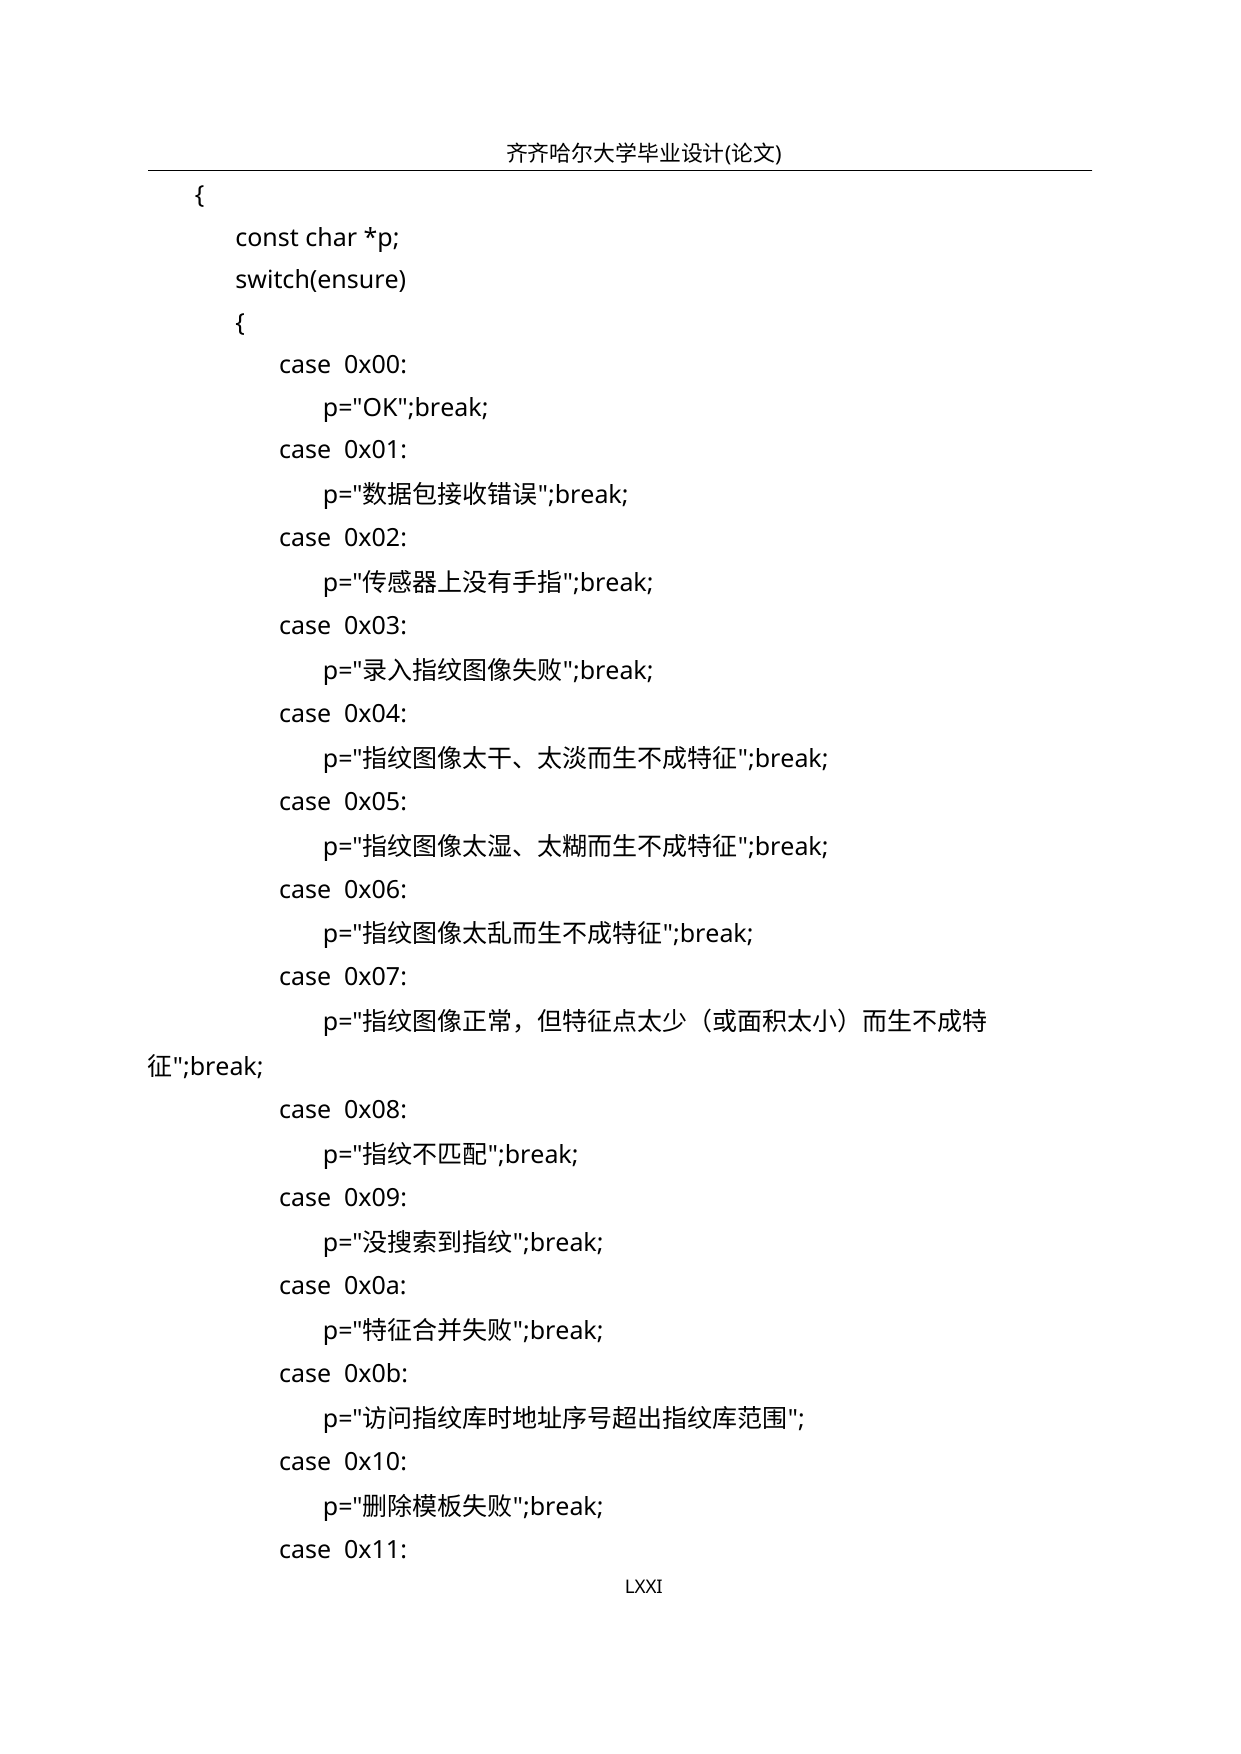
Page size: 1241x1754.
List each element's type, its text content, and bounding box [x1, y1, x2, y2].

text case 0x02: [148, 520, 1092, 554]
text p="删除模板失败";break; [148, 1486, 1092, 1522]
text case 0x09: [148, 1180, 1092, 1214]
text p="数据包接收错误";break; [148, 475, 1092, 511]
text case 0x07: [148, 959, 1092, 993]
text case 0x08: [148, 1092, 1092, 1126]
text p="指纹图像太乱而生不成特征";break; [148, 914, 1092, 950]
text p="指纹不匹配";break; [148, 1135, 1092, 1171]
text case 0x0a: [148, 1268, 1092, 1302]
text p="特征合并失败";break; [148, 1310, 1092, 1347]
text case 0x06: [148, 871, 1092, 905]
text const char *p; [148, 220, 1092, 254]
text case 0x01: [148, 432, 1092, 466]
text case 0x0b: [148, 1356, 1092, 1390]
text p="访问指纹库时地址序号超出指纹库范围"; [148, 1398, 1092, 1434]
text p="录入指纹图像失败";break; [148, 650, 1092, 687]
text p="指纹图像太湿、太糊而生不成特征";break; [148, 826, 1092, 862]
text { [148, 177, 1092, 211]
text case 0x00: [148, 347, 1092, 381]
text { [148, 305, 1092, 339]
text case 0x05: [148, 783, 1092, 817]
text p="指纹图像正常，但特征点太少（或面积太小）而生不成特征";break; [148, 1002, 1092, 1083]
text case 0x10: [148, 1443, 1092, 1477]
text p="传感器上没有手指";break; [148, 562, 1092, 599]
text p="没搜索到指纹";break; [148, 1222, 1092, 1259]
text case 0x11: [148, 1531, 1092, 1565]
text p="指纹图像太干、太淡而生不成特征";break; [148, 738, 1092, 774]
text switch(ensure) [148, 262, 1092, 296]
text p="OK";break; [148, 390, 1092, 424]
text case 0x04: [148, 696, 1092, 730]
text case 0x03: [148, 608, 1092, 642]
